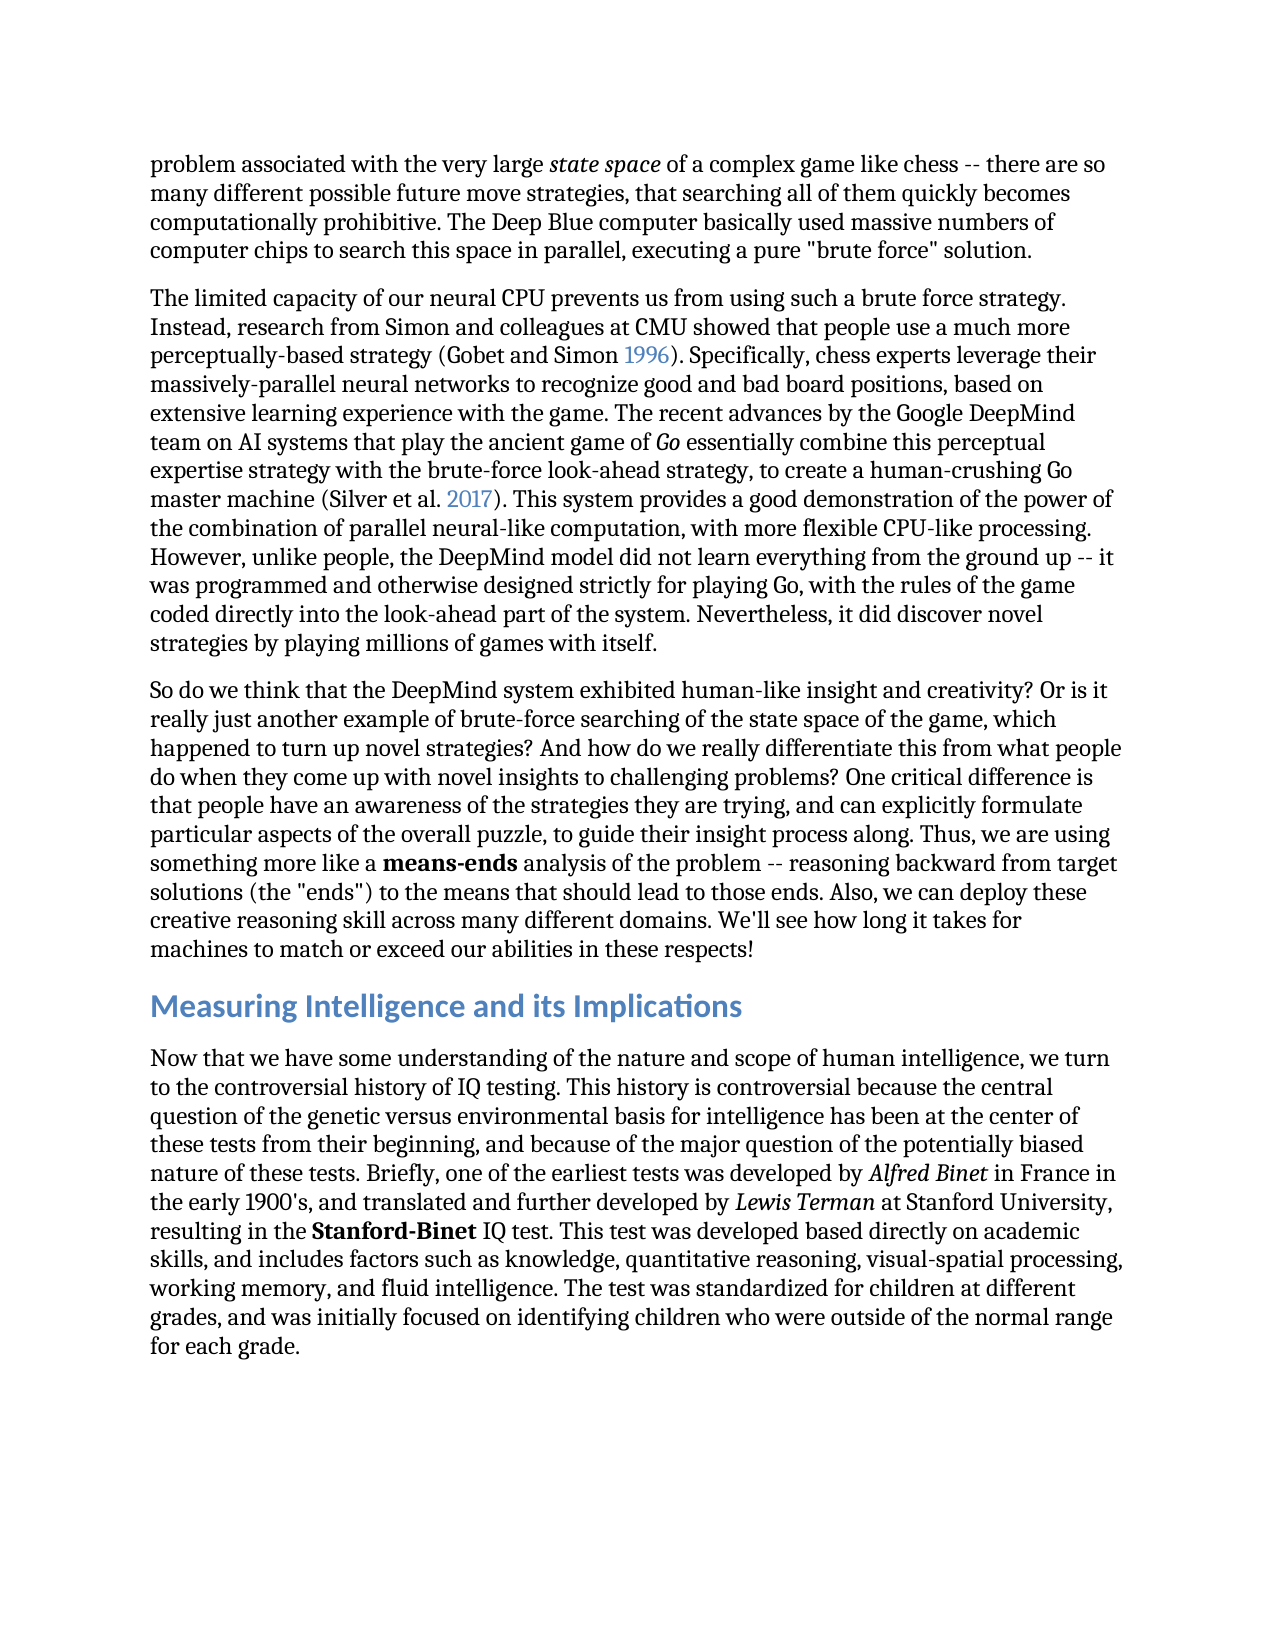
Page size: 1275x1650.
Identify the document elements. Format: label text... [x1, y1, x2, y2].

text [150, 150, 1125, 265]
text So do we think that the DeepMind system exhibited human-like insight and creativity? Or is it really just another example of brute-force searching of the state space of the game, which happened to turn up novel strategies? And how do we really differentiate this from what people do when they come up with novel insights to challenging problems? One critical difference is that people have an awareness of the strategies they are trying, and can explicitly formulate particular aspects of the overall puzzle, to guide their insight process along. Thus, we are using something more like a means-ends analysis of the problem -- reasoning backward from target solutions (the "ends") to the means that should lead to those ends. Also, we can deploy these creative reasoning skill across many different domains. We'll see how long it takes for machines to match or exceed our abilities in these respects! [150, 676, 1125, 964]
text Now that we have some understanding of the nature and scope of human intelligence, we turn to the controversial history of IQ testing. This history is controversial because the central question of the genetic versus environmental basis for intelligence has been at the center of these tests from their beginning, and because of the major question of the potentially biased nature of these tests. Briefly, one of the earliest tests was developed by Alfred Binet in France in the early 1900's, and translated and further developed by Lewis Terman at Stanford University, resulting in the Stanford-Binet IQ test. This test was developed based directly on academic skills, and includes factors such as knowledge, quantitative reasoning, visual-spatial processing, working memory, and fluid intelligence. The test was standardized for children at different grades, and was initially focused on identifying children who were outside of the normal range for each grade. [150, 1044, 1125, 1360]
subtitle Measuring Intelligence and its Implications [150, 984, 1125, 1025]
text The limited capacity of our neural CPU prevents us from using such a brute force strategy. Instead, research from Simon and colleagues at CMU showed that people use a much more perceptually-based strategy (Gobet and Simon 1996). Specifically, chess experts leverage their massively-parallel neural networks to recognize good and bad board positions, based on extensive learning experience with the game. The recent advances by the Google DeepMind team on AI systems that play the ancient game of Go essentially combine this perceptual expertise strategy with the brute-force look-ahead strategy, to create a human-crushing Go master machine (Silver et al. 2017). This system provides a good demonstration of the power of the combination of parallel neural-like computation, with more flexible CPU-like processing. However, unlike people, the DeepMind model did not learn everything from the ground up -- it was programmed and otherwise designed strictly for playing Go, with the rules of the game coded directly into the look-ahead part of the system. Nevertheless, it did discover novel strategies by playing millions of games with itself. [150, 284, 1125, 657]
